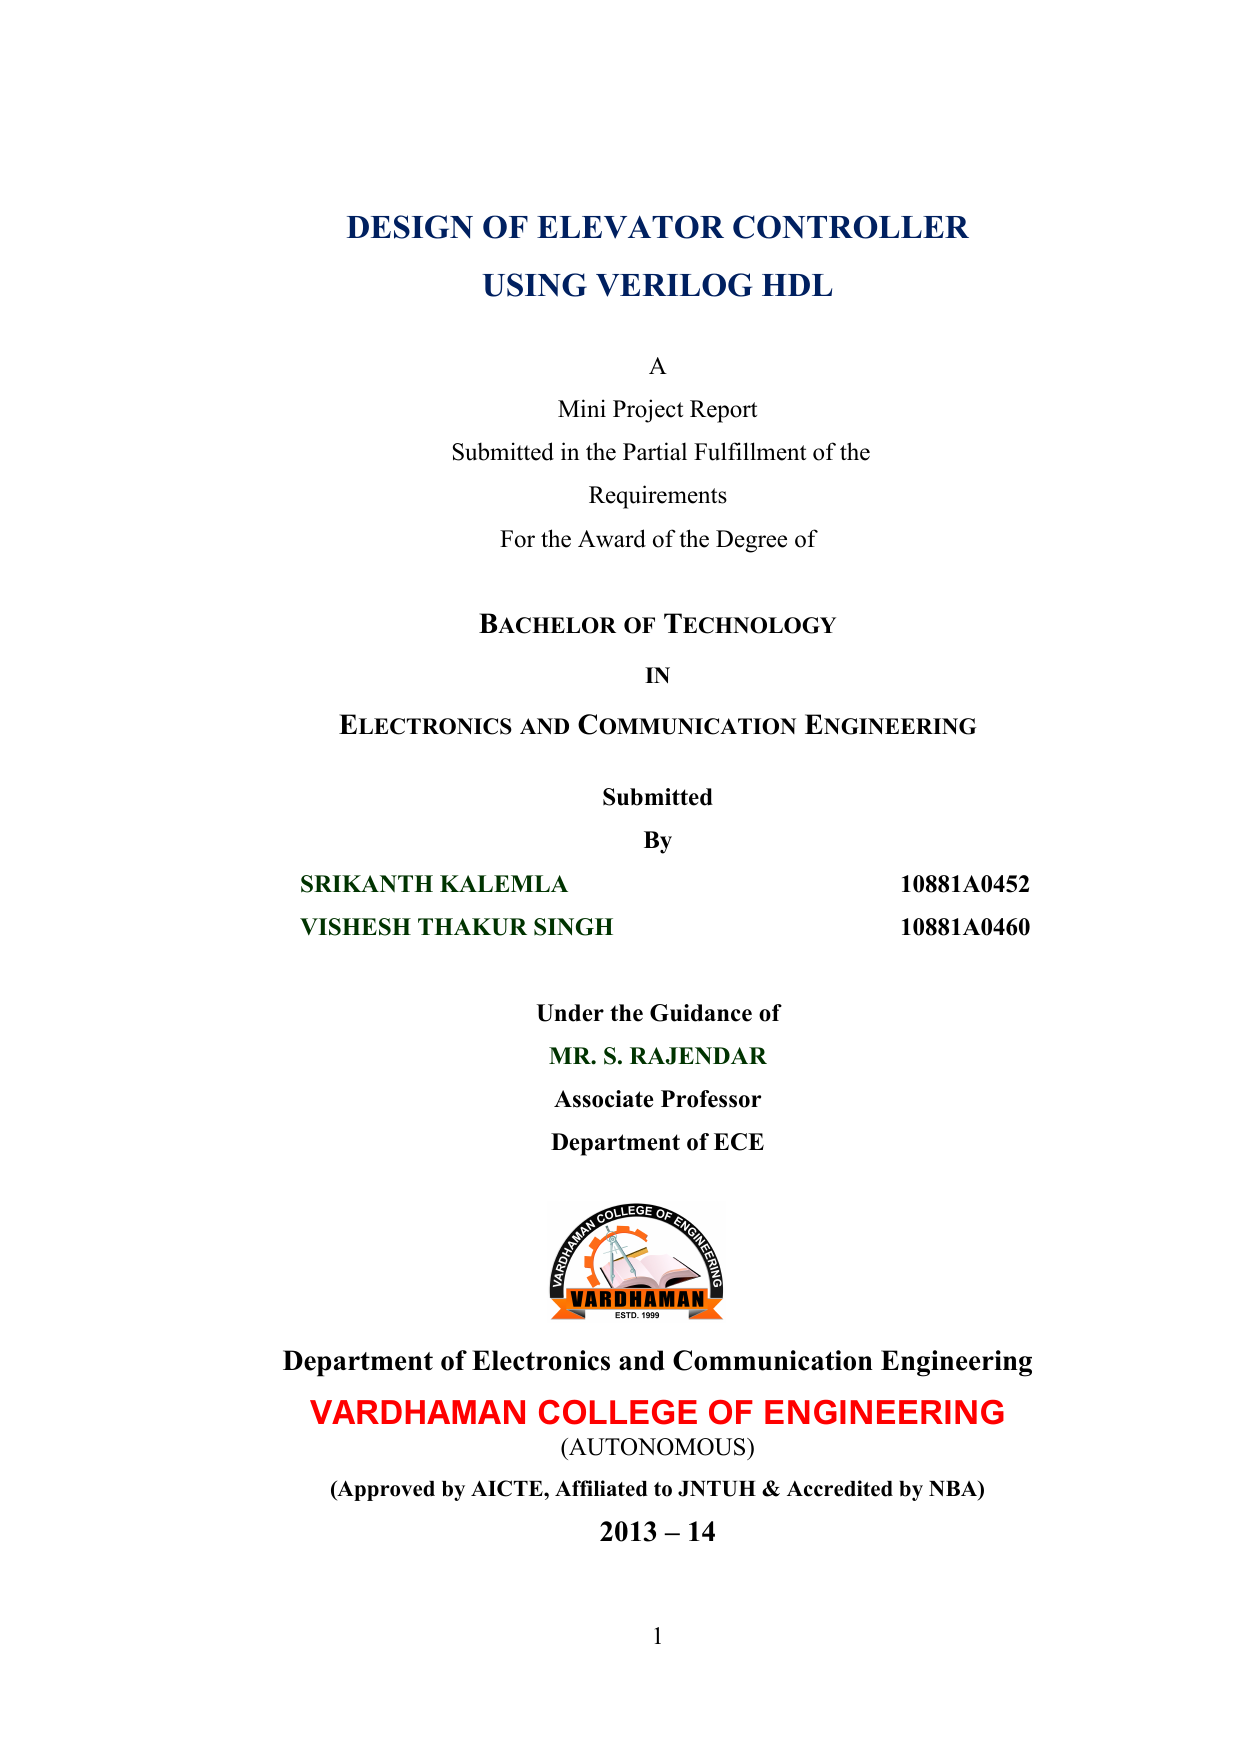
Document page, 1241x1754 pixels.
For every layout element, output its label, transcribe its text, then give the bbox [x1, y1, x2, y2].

text Bachelor of Technology [150, 606, 1090, 640]
text Department of ECE [150, 1127, 1090, 1156]
text A [150, 351, 1090, 380]
text Submitted in the Partial Fulfillment of the [150, 437, 1090, 466]
text Requirements [150, 481, 1090, 509]
text VISHESH THAKUR SINGH 10881A0460 [150, 912, 1090, 941]
text Under the Guidance of [150, 998, 1090, 1027]
text Mini Project Report [150, 394, 1090, 423]
text For the Award of the Degree of [150, 524, 1090, 552]
text in [150, 657, 1090, 690]
text Electronics and Communication Engineering [150, 707, 1090, 741]
text By [150, 826, 1090, 854]
text Department of Electronics and Communication Engineering [150, 1343, 1090, 1376]
text Associate Professor [150, 1084, 1090, 1113]
text MR. S. RAJENDAR [150, 1041, 1090, 1070]
text USING VERILOG HDL [150, 265, 1090, 303]
text 2013 – 14 [150, 1514, 1090, 1548]
text (AUTONOMOUS) [150, 1432, 1090, 1460]
text Vardhaman College of Engineering [150, 1393, 1090, 1432]
picture [547, 1201, 726, 1323]
text Submitted [150, 782, 1090, 811]
text SRIKANTH KALEMLA 10881A0452 [150, 869, 1090, 897]
text DESIGN OF ELEVATOR CONTROLLER [150, 207, 1090, 246]
text (Approved by AICTE, Affiliated to JNTUH & Accredited by NBA) [150, 1475, 1090, 1501]
